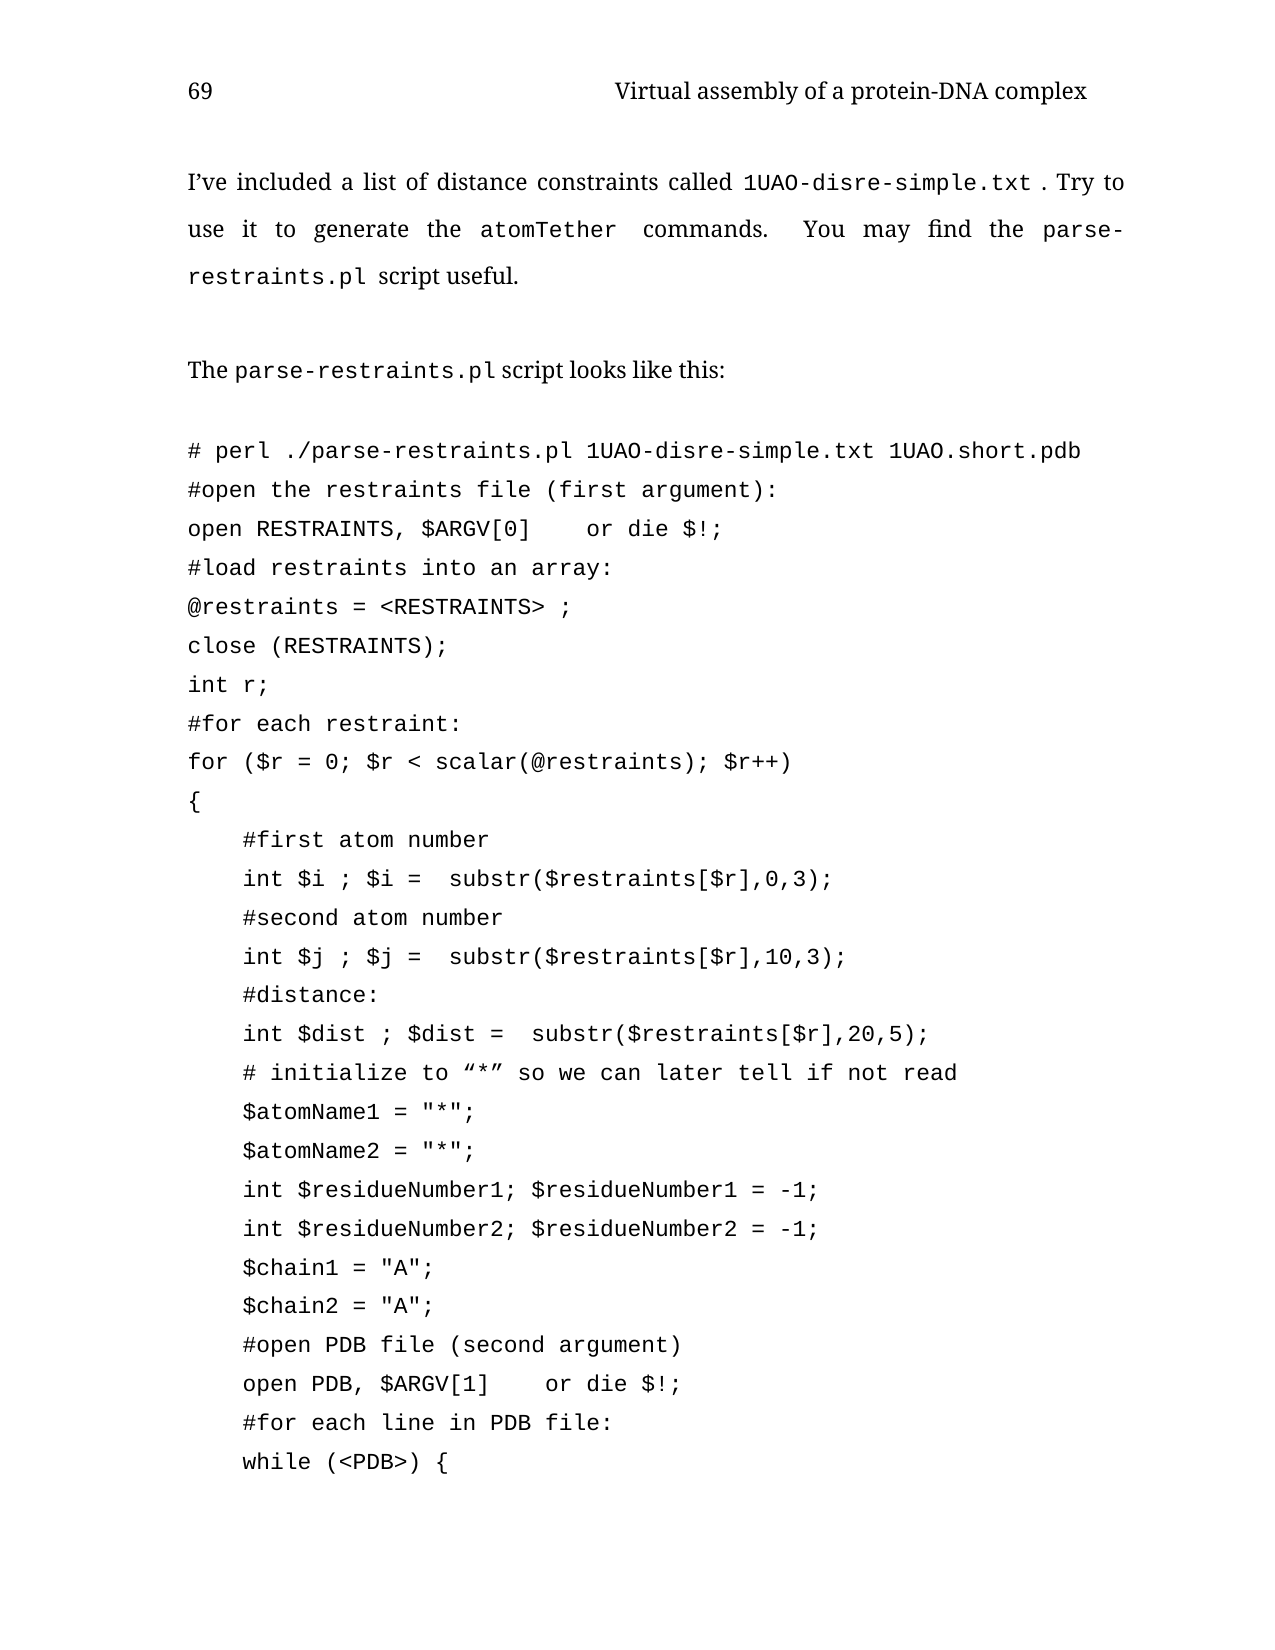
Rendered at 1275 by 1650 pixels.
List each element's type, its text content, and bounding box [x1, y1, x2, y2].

text while (<PDB>) { [187, 1450, 1125, 1476]
text #for each line in PDB file: [187, 1411, 1125, 1437]
text I’ve included a list of distance constraints called 1UAO-disre-simple.txt . Try to use it to generate the atomTether commands. You may find the parse-restraints.pl script useful. [187, 166, 1125, 292]
text for ($r = 0; $r < scalar(@restraints); $r++) [187, 751, 1125, 777]
text int $residueNumber2; $residueNumber2 = -1; [187, 1217, 1125, 1243]
text #for each restraint: [187, 712, 1125, 738]
text close (RESTRAINTS); [187, 634, 1125, 660]
text #open the restraints file (first argument): [187, 479, 1125, 505]
text $atomName2 = "*"; [187, 1139, 1125, 1165]
text int $j ; $j = substr($restraints[$r],10,3); [187, 945, 1125, 971]
text int $dist ; $dist = substr($restraints[$r],20,5); [187, 1023, 1125, 1049]
text The parse-restraints.pl script looks like this: [187, 354, 1125, 385]
text int $i ; $i = substr($restraints[$r],0,3); [187, 867, 1125, 893]
text #second atom number [187, 906, 1125, 932]
text #first atom number [187, 828, 1125, 854]
text #load restraints into an array: [187, 556, 1125, 582]
text { [187, 789, 1125, 816]
text $chain1 = "A"; [187, 1256, 1125, 1282]
text int r; [187, 673, 1125, 699]
text # initialize to “*” so we can later tell if not read [187, 1062, 1125, 1087]
text # perl ./parse-restraints.pl 1UAO-disre-simple.txt 1UAO.short.pdb [187, 440, 1125, 466]
text #distance: [187, 984, 1125, 1010]
text #open PDB file (second argument) [187, 1333, 1125, 1359]
text $atomName1 = "*"; [187, 1100, 1125, 1126]
text open PDB, $ARGV[1] or die $!; [187, 1372, 1125, 1398]
text $chain2 = "A"; [187, 1295, 1125, 1321]
text @restraints = <RESTRAINTS> ; [187, 595, 1125, 621]
text int $residueNumber1; $residueNumber1 = -1; [187, 1178, 1125, 1204]
text open RESTRAINTS, $ARGV[0] or die $!; [187, 518, 1125, 543]
